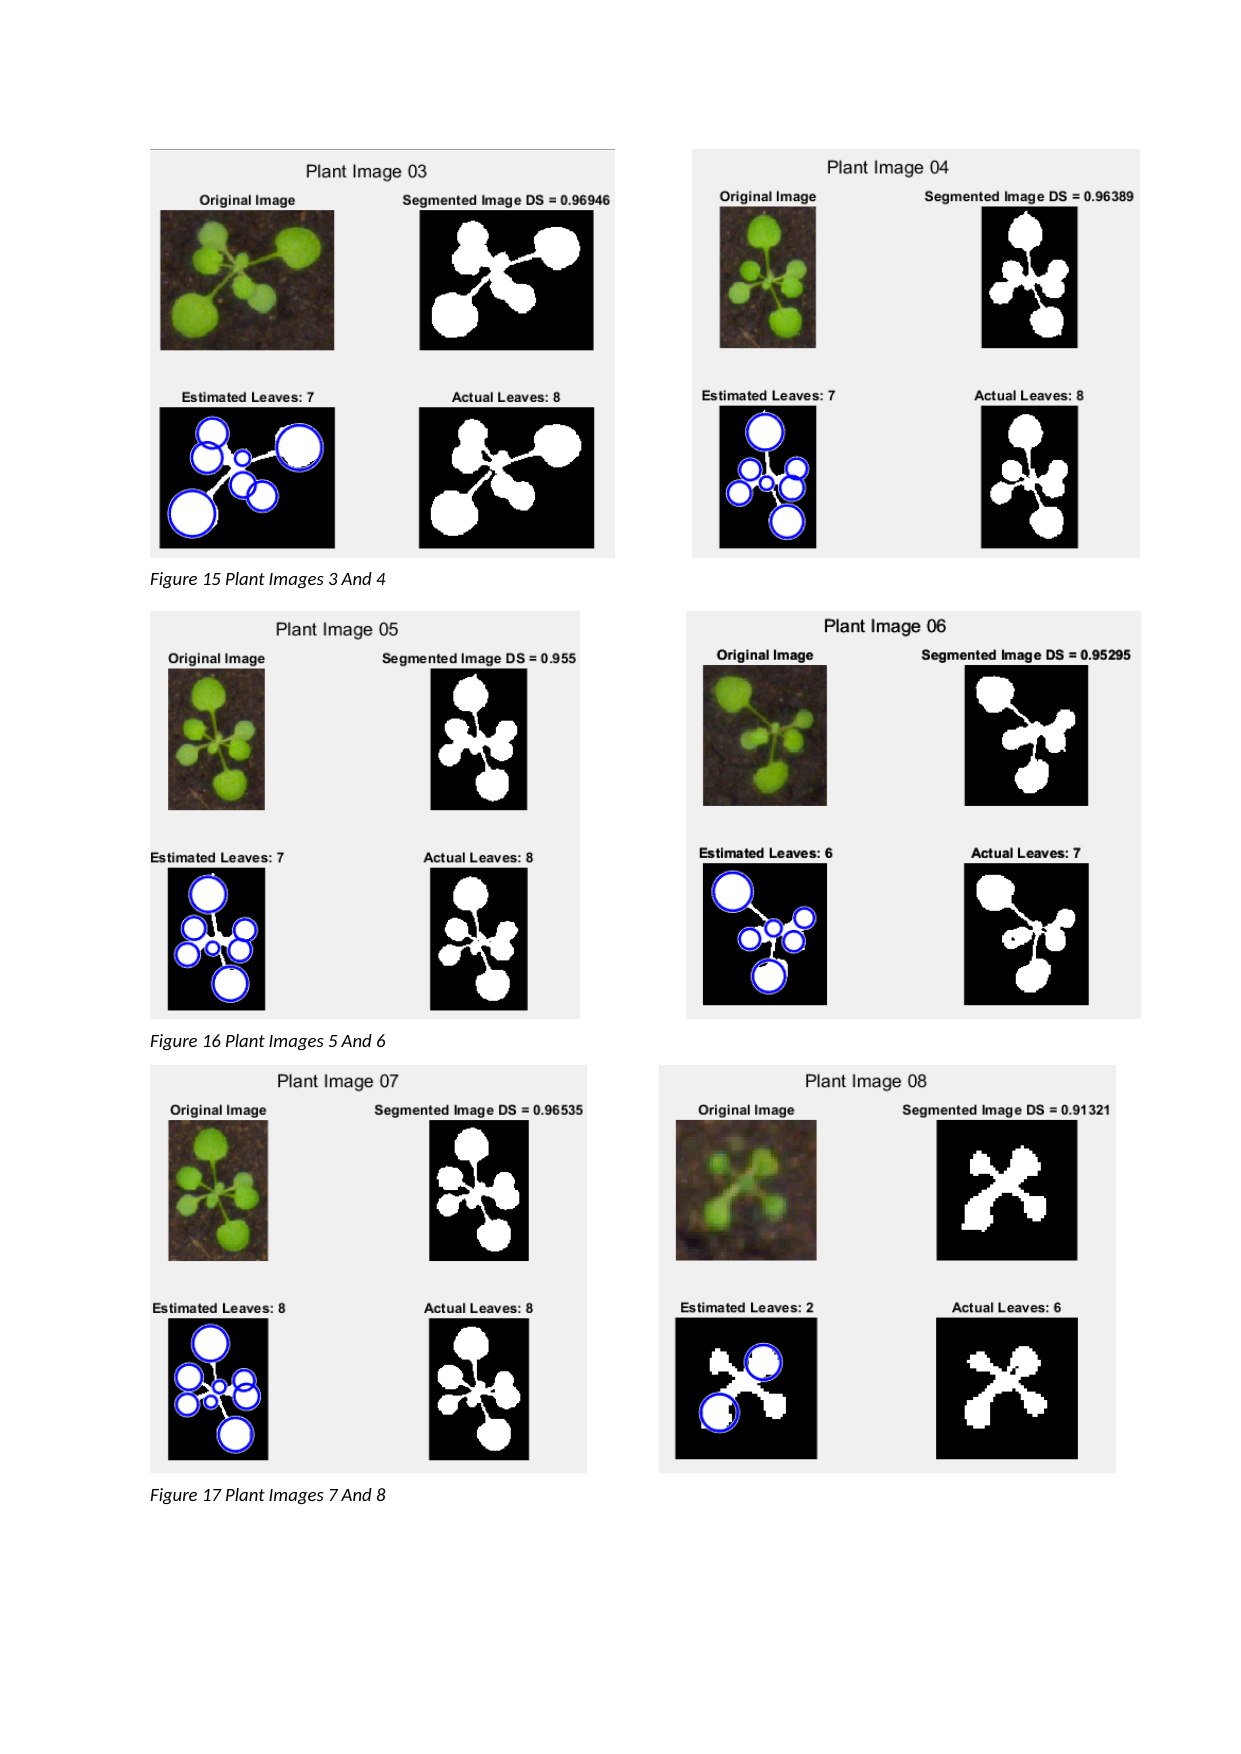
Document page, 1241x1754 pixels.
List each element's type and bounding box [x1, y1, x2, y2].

picture [150, 611, 580, 1019]
picture [150, 1065, 587, 1473]
picture [686, 611, 1141, 1019]
picture [659, 1065, 1116, 1473]
picture [692, 149, 1140, 558]
picture [150, 149, 615, 558]
